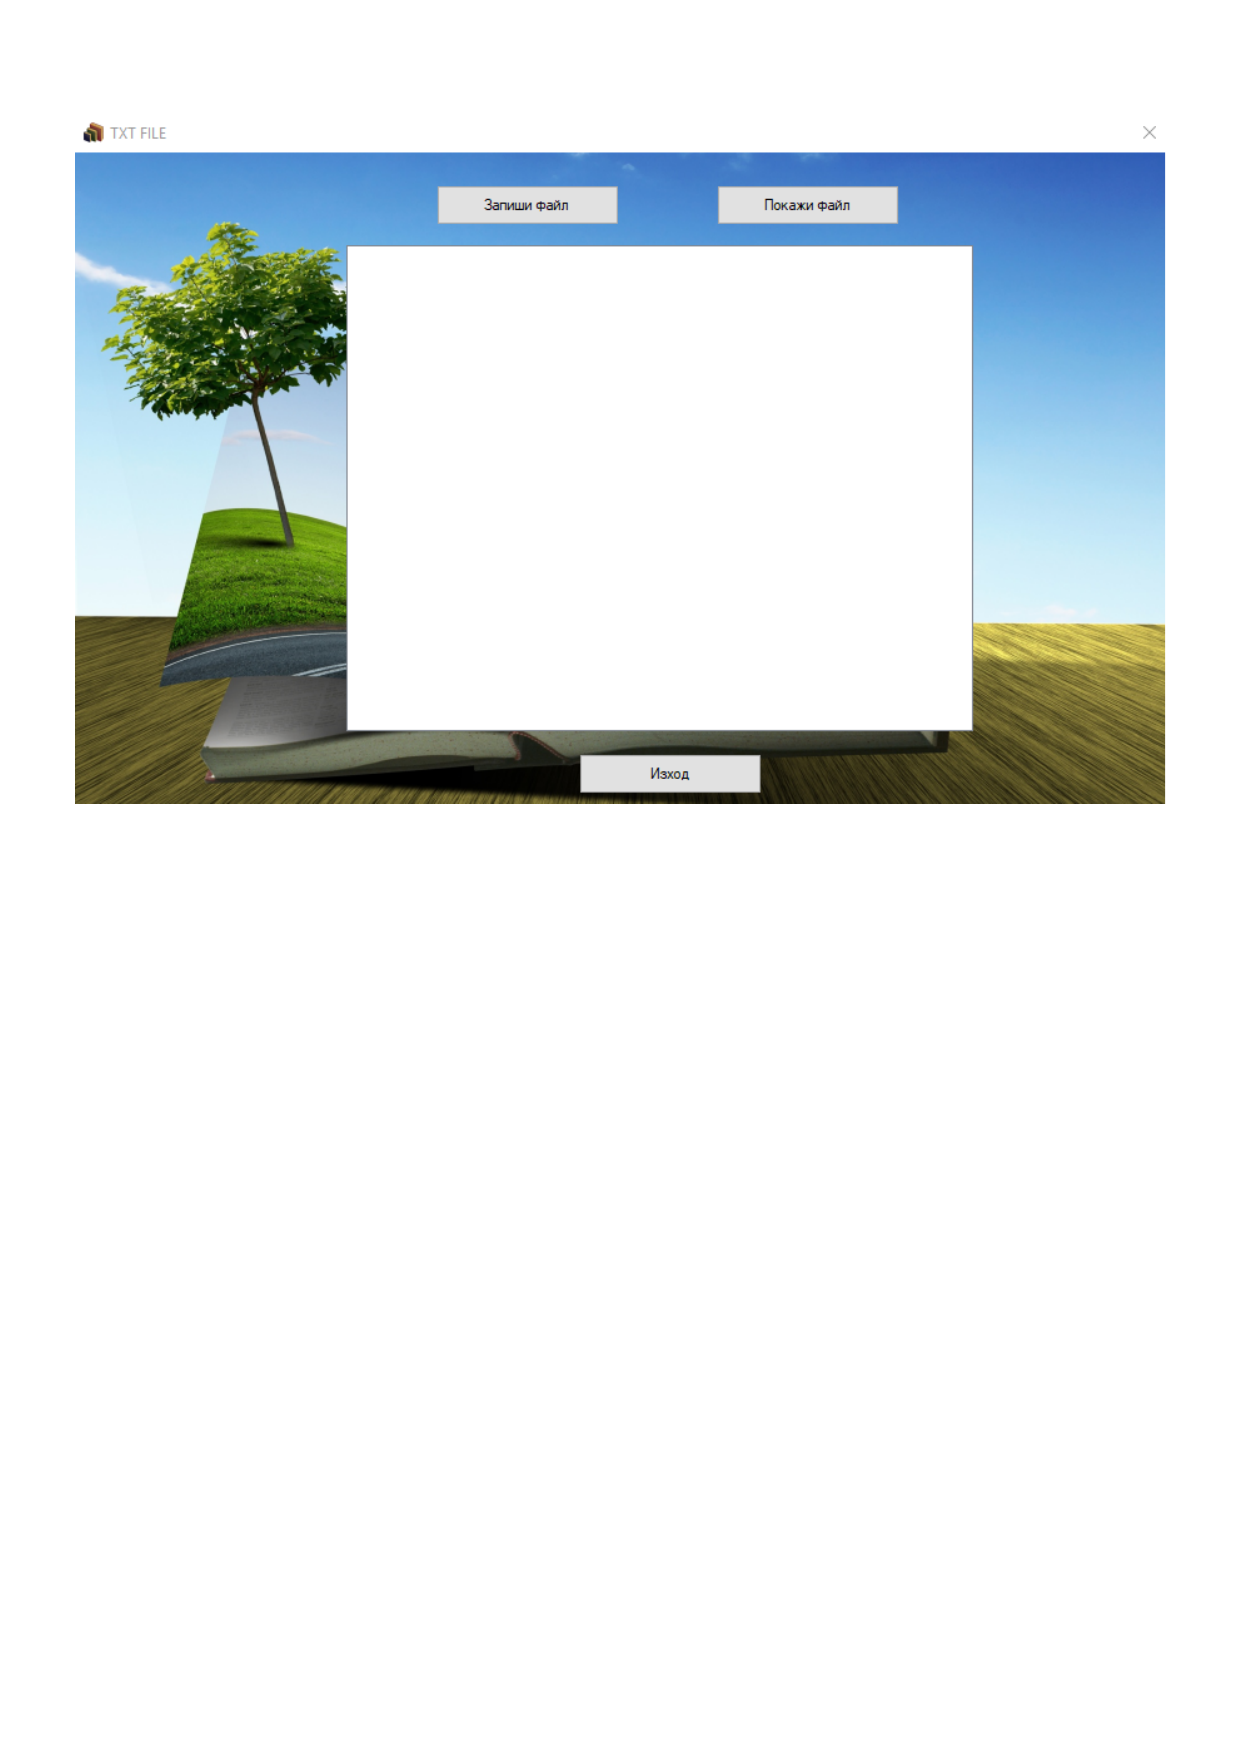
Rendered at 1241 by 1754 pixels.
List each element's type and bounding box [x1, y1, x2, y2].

picture [75, 116, 1166, 804]
